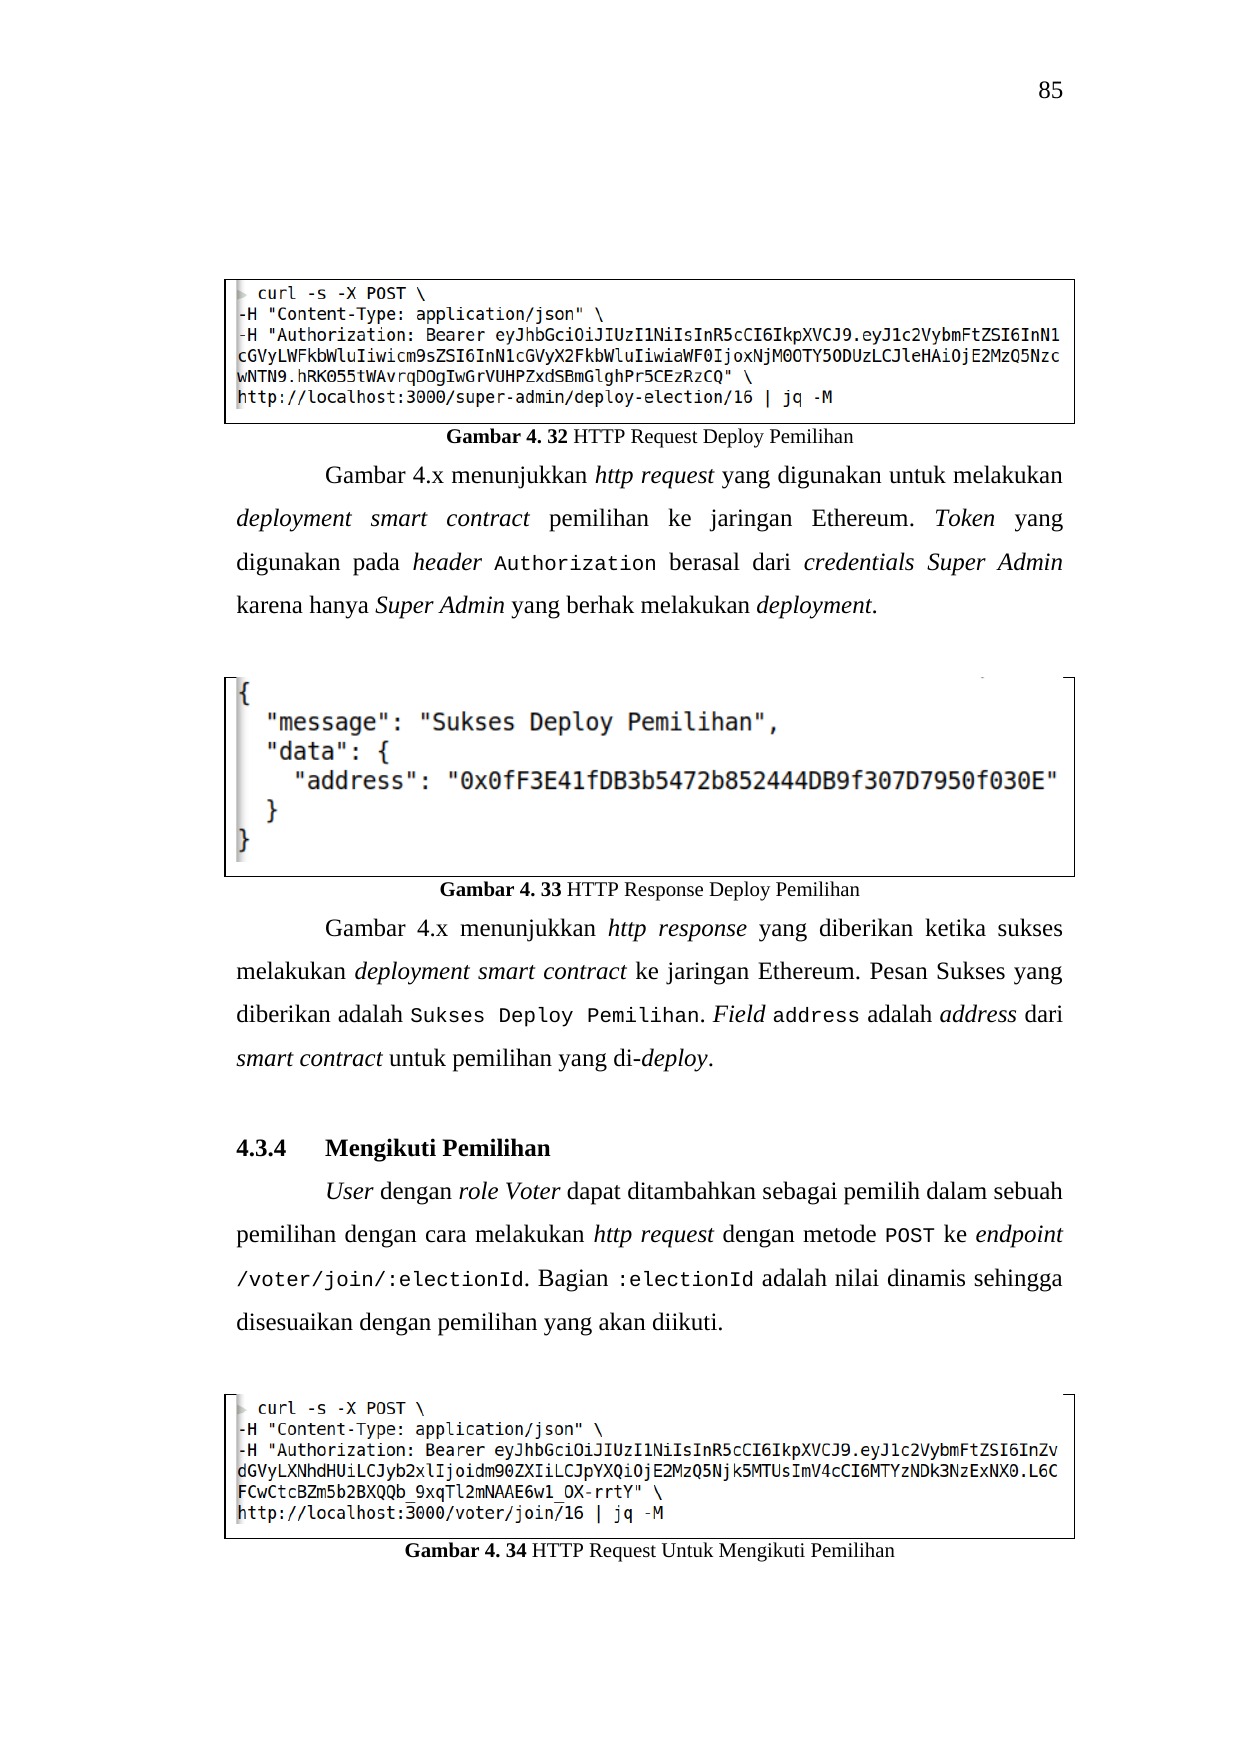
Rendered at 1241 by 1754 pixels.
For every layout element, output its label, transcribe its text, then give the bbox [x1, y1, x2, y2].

text User dengan role Voter dapat ditambahkan sebagai pemilih dalam sebuah pemilihan dengan cara melakukan http request dengan metode POST ke endpoint /voter/join/:electionId. Bagian :electionId adalah nilai dinamis sehingga disesuaikan dengan pemilihan yang akan diikuti. [236, 1176, 1063, 1336]
picture [236, 280, 1064, 409]
table_header [226, 678, 1074, 876]
text Gambar 4. 33 HTTP Response Deploy Pemilihan [236, 877, 1063, 901]
text Gambar 4. 34 HTTP Request Untuk Mengikuti Pemilihan [236, 1539, 1063, 1562]
text Gambar 4. 32 HTTP Request Deploy Pemilihan [236, 424, 1063, 448]
picture [236, 677, 1064, 862]
picture [236, 1394, 1064, 1524]
text Gambar 4.x menunjukkan http request yang digunakan untuk melakukan deployment smart contract pemilihan ke jaringan Ethereum. Token yang digunakan pada header Authorization berasal dari credentials Super Admin karena hanya Super Admin yang berhak melakukan deployment. [236, 460, 1063, 619]
table_header [226, 1395, 1074, 1537]
table_header [226, 280, 1074, 423]
subtitle Mengikuti Pemilihan [236, 1133, 1063, 1162]
text Gambar 4.x menunjukkan http response yang diberikan ketika sukses melakukan deployment smart contract ke jaringan Ethereum. Pesan Sukses yang diberikan adalah Sukses Deploy Pemilihan. Field address adalah address dari smart contract untuk pemilihan yang di-deploy. [236, 913, 1063, 1072]
